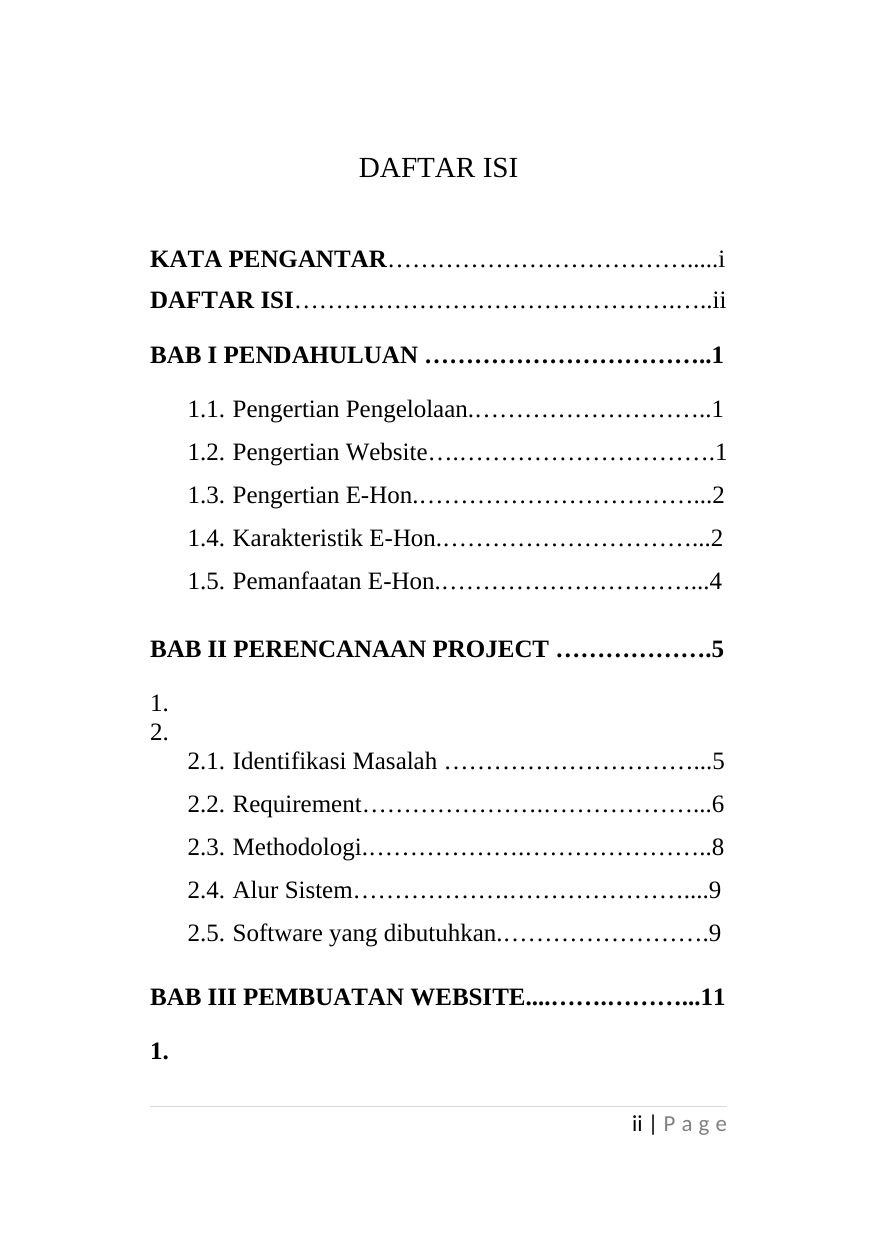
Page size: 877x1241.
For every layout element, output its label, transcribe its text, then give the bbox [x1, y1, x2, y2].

text DAFTAR ISI [150, 150, 727, 183]
